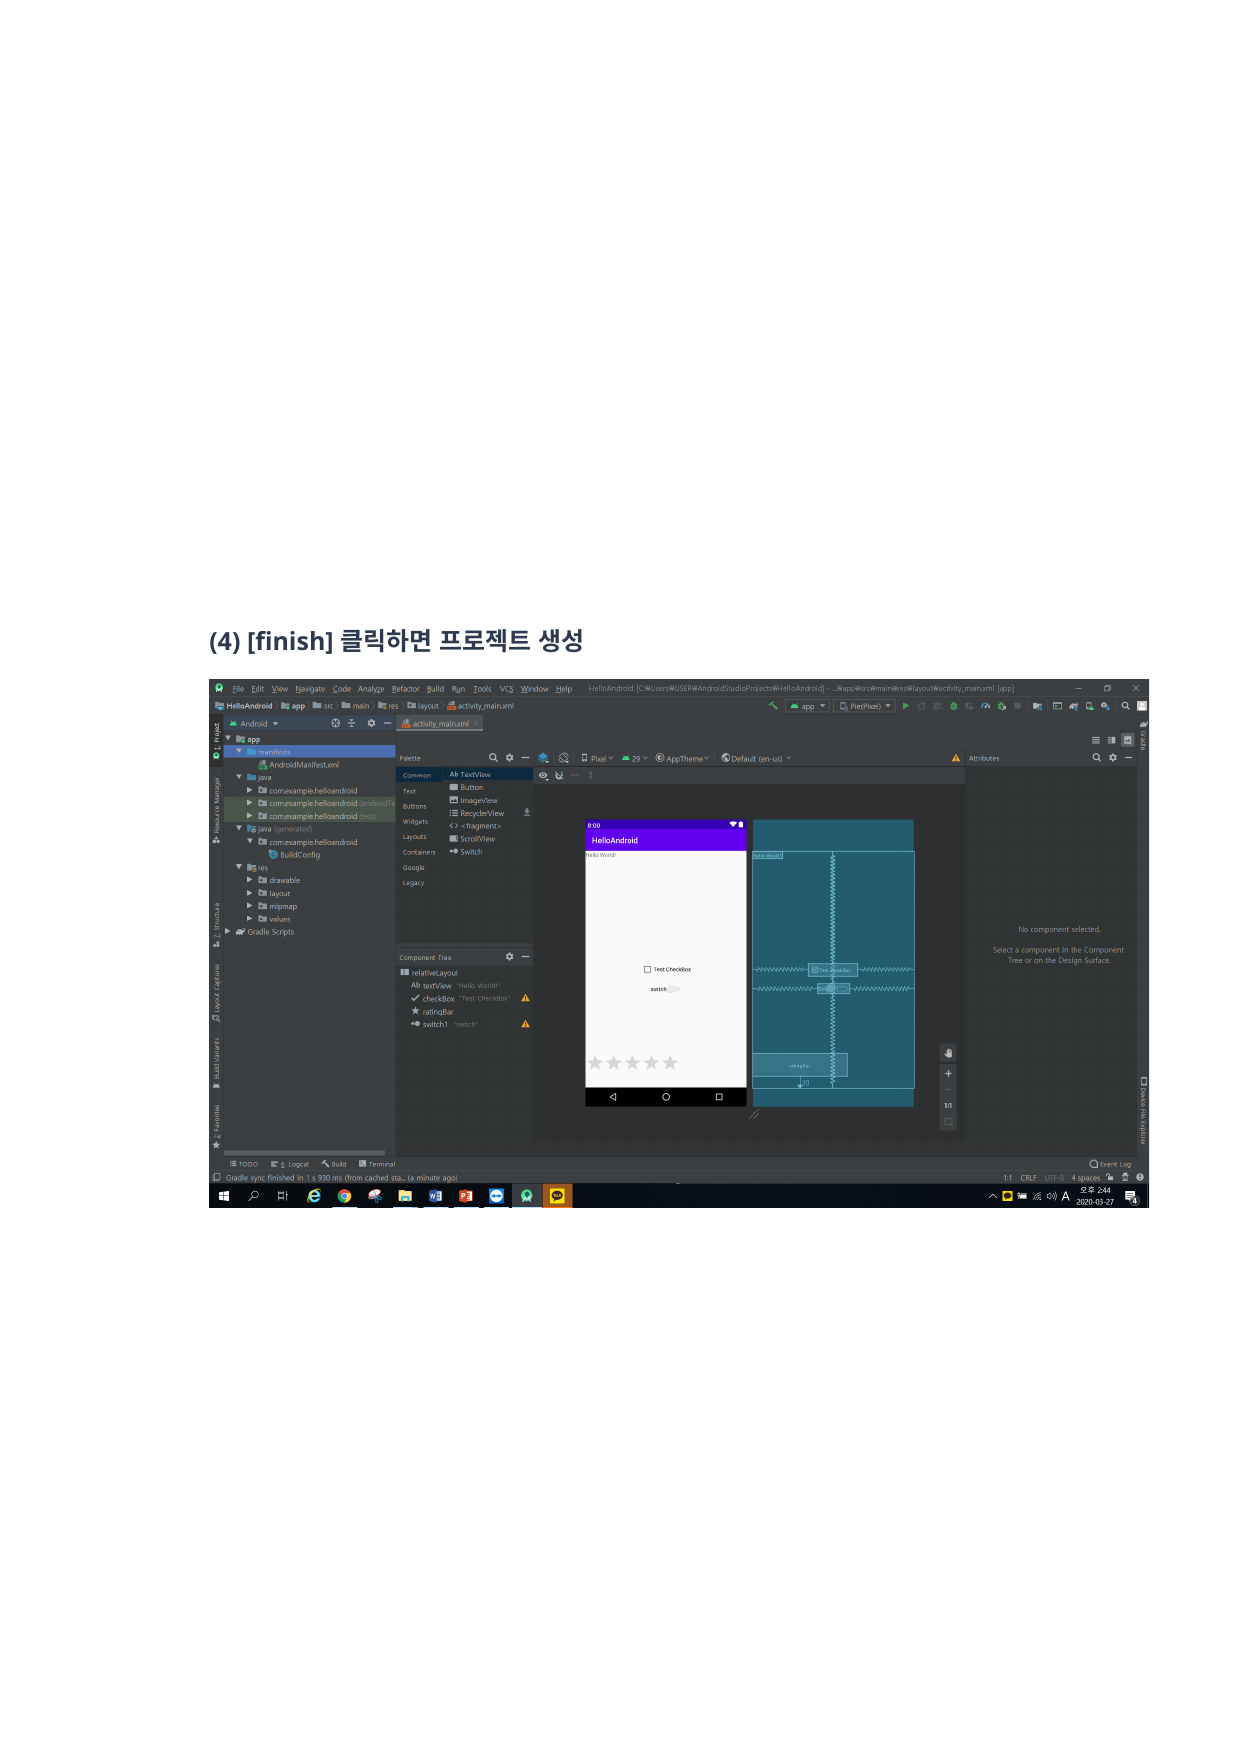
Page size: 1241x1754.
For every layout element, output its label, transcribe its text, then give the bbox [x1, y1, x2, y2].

list [finish] 클릭하면 프로젝트 생성 [209, 621, 1090, 657]
picture [209, 679, 1150, 1208]
